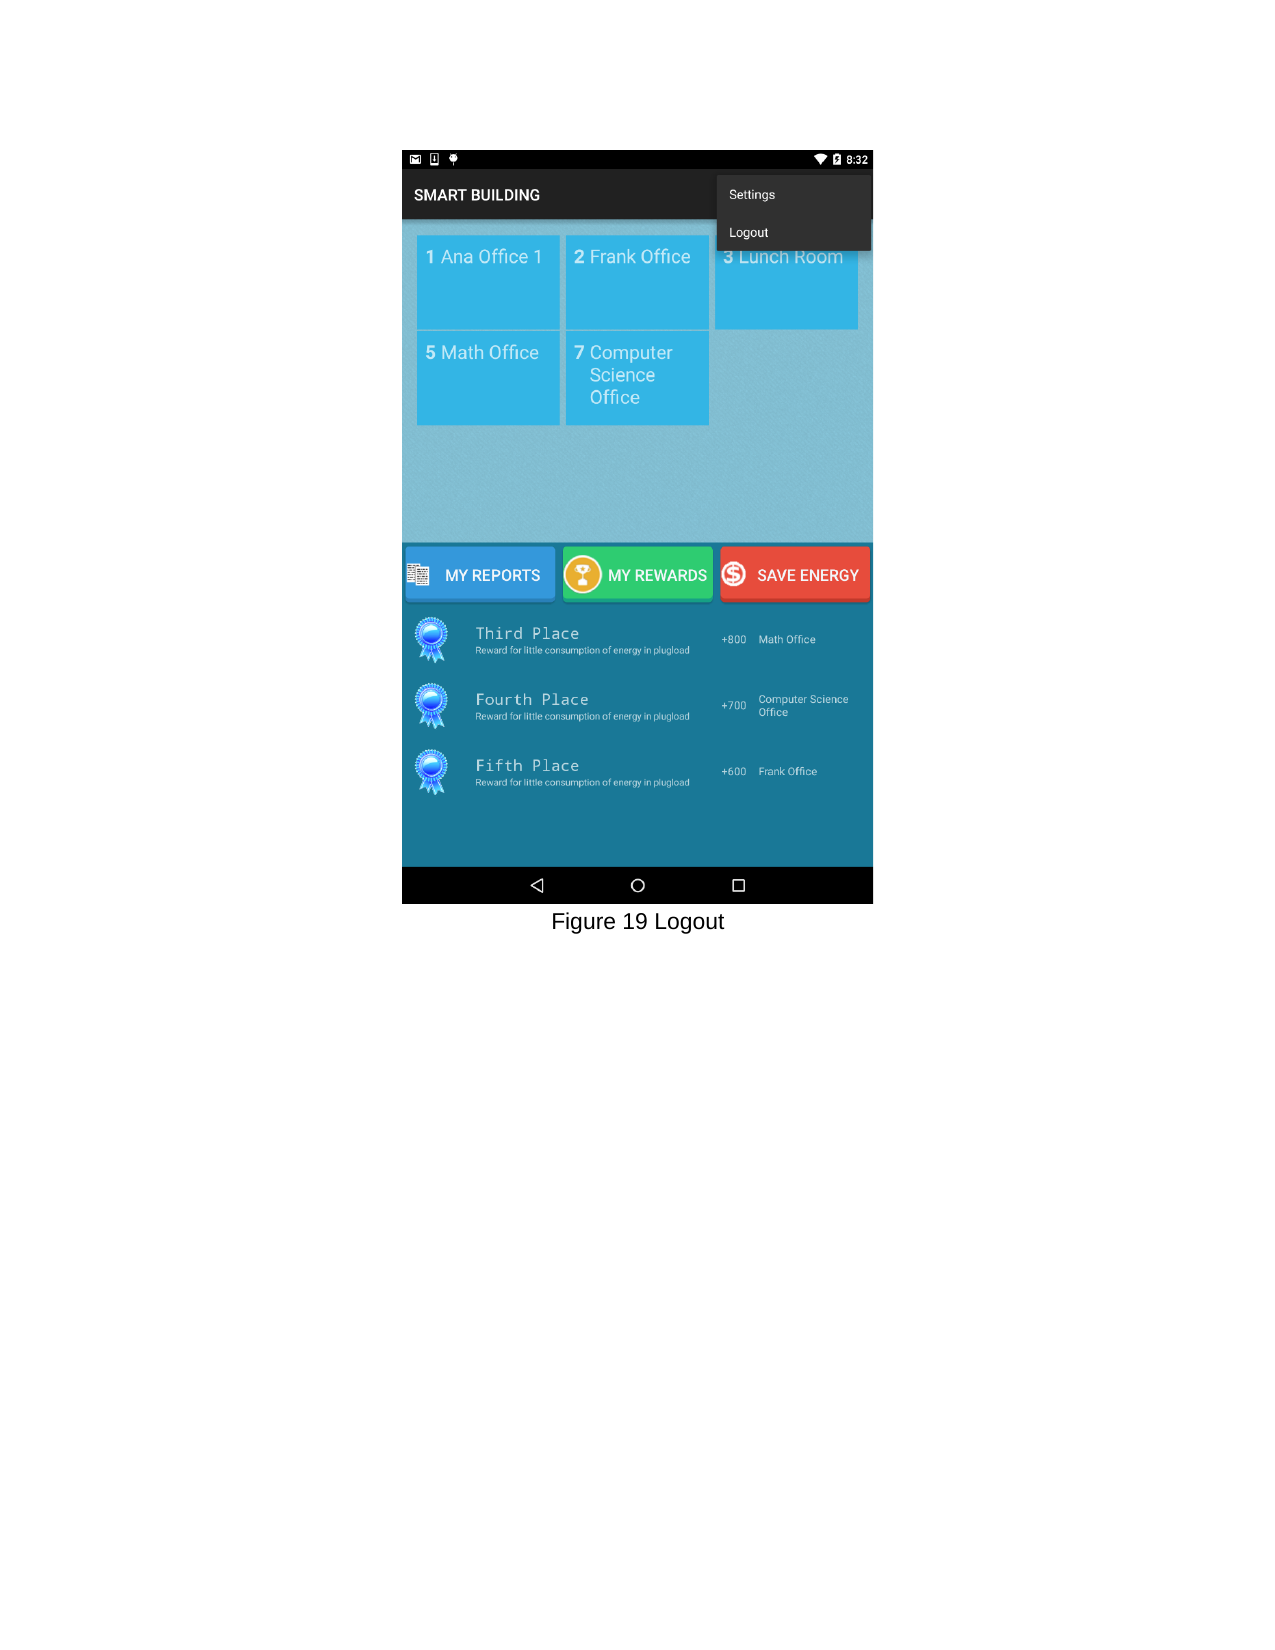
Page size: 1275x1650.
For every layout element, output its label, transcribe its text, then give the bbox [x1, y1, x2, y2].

picture [402, 150, 874, 904]
text Figure 19 Logout [150, 908, 1125, 934]
